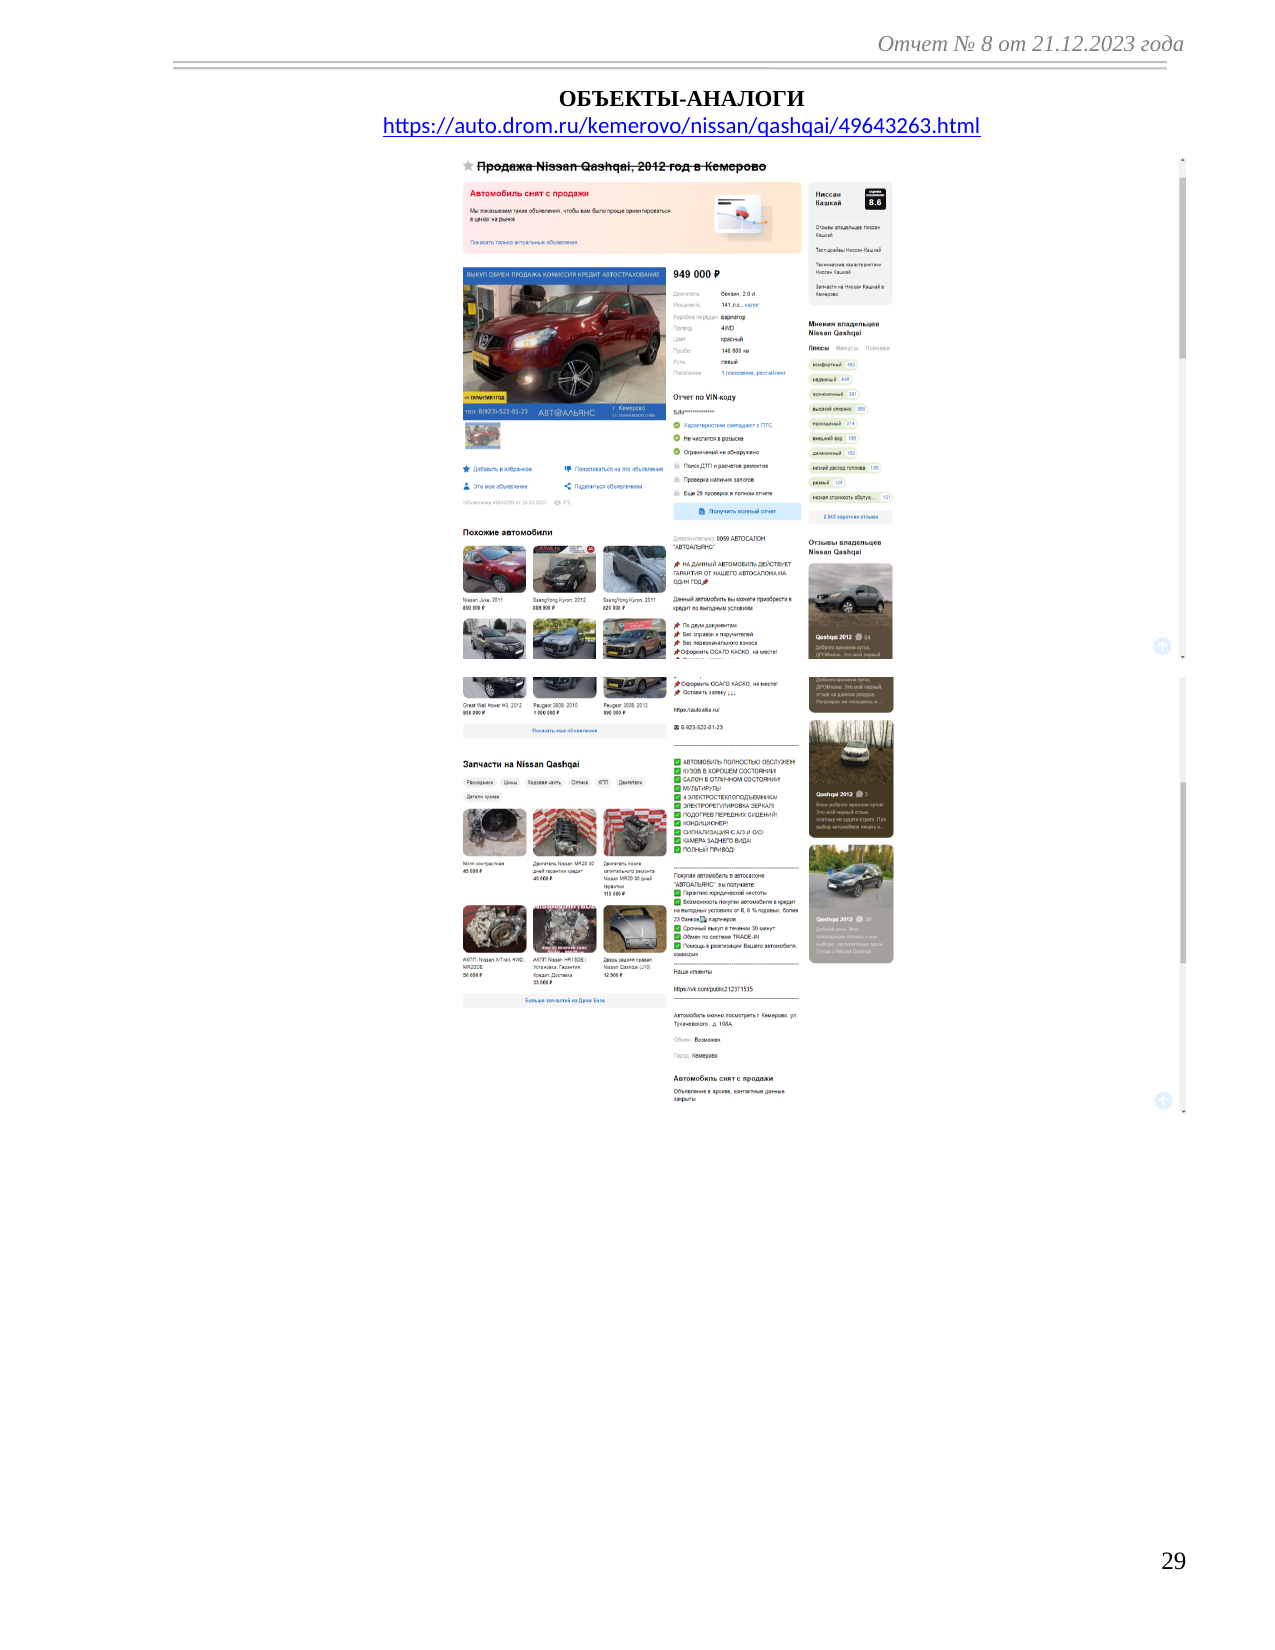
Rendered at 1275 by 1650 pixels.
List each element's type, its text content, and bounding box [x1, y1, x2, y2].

subtitle ОБЪЕКТЫ-АНАЛОГИ [177, 85, 1186, 112]
picture [177, 158, 1187, 659]
picture [177, 677, 1187, 1113]
text https://auto.drom.ru/kemerovo/nissan/qashqai/49643263.html [177, 112, 1186, 139]
